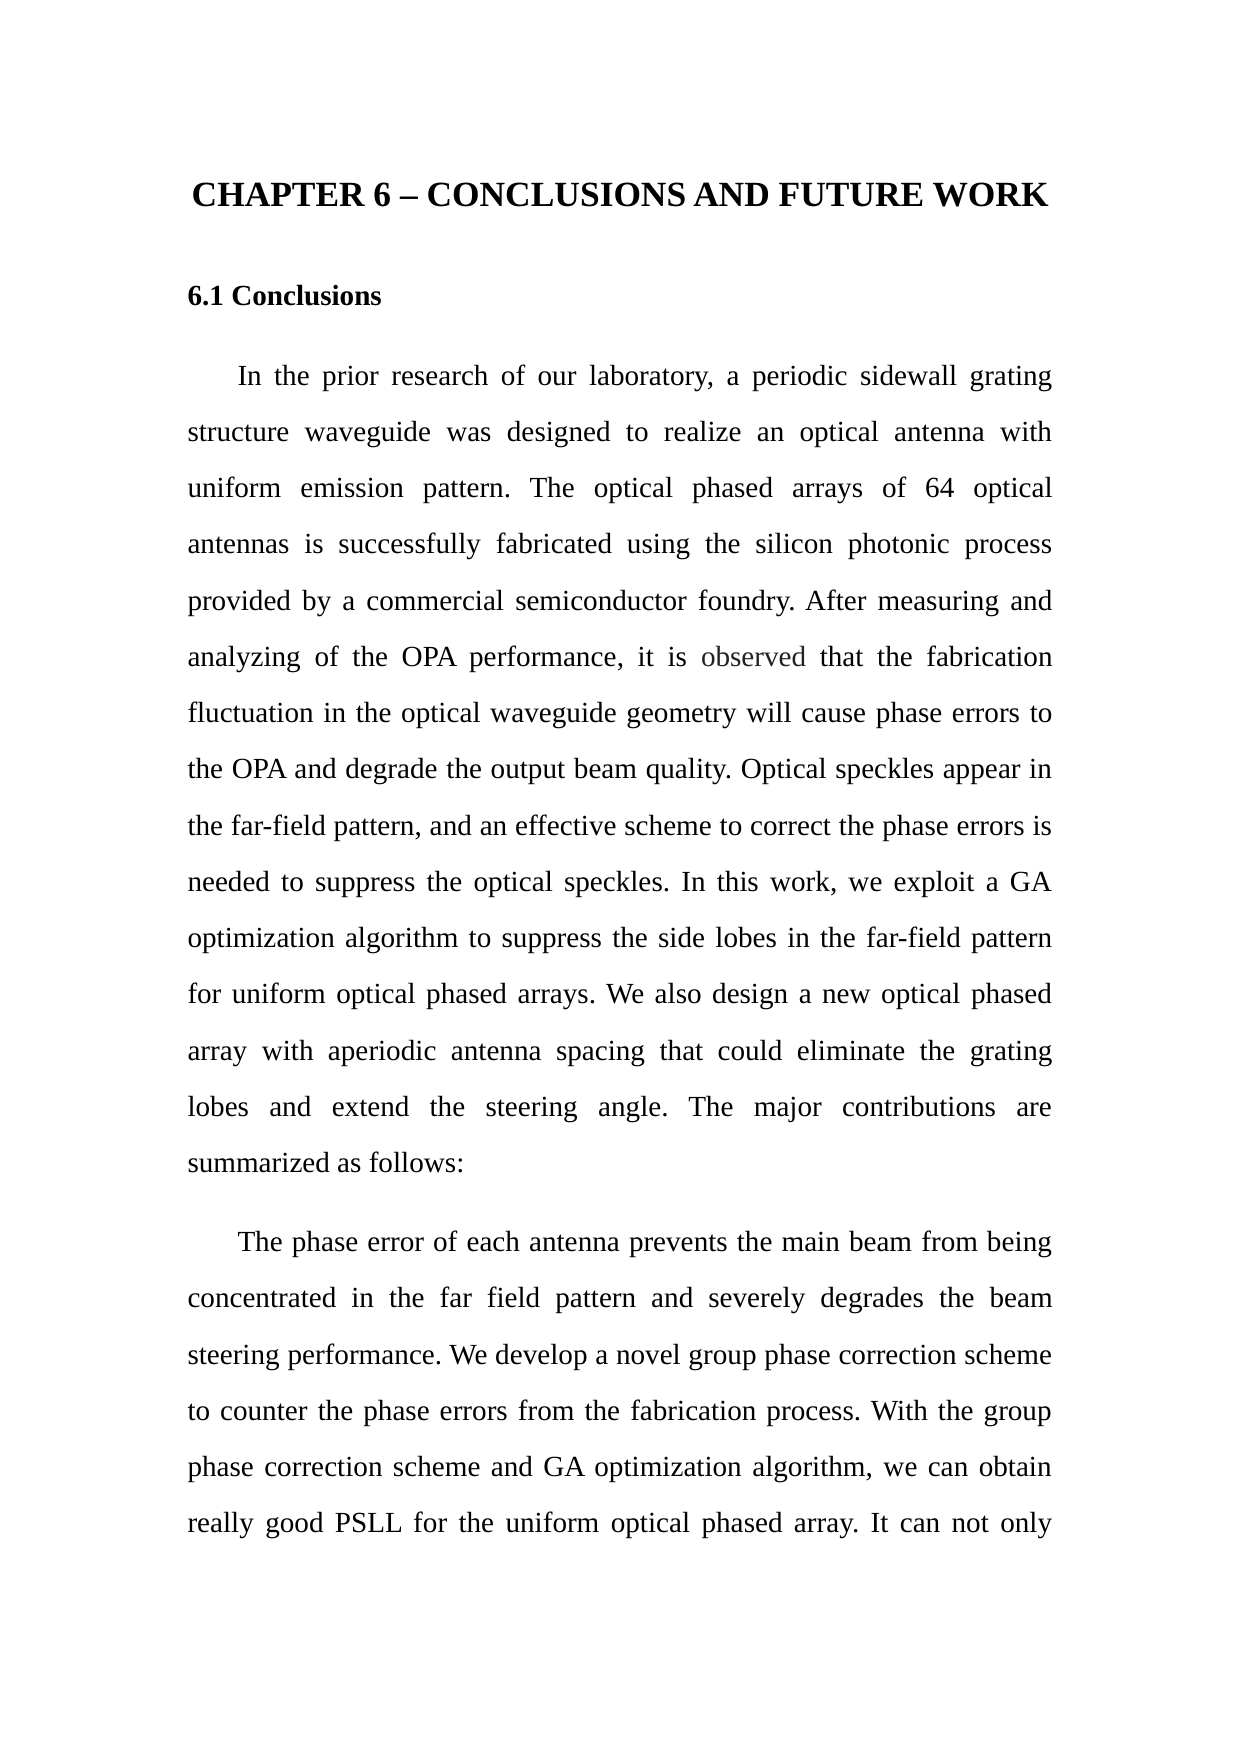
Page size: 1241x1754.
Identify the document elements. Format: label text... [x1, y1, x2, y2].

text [187, 1222, 1053, 1541]
text 6.1 Conclusions [187, 276, 1053, 314]
text CHAPTER 6 – CONCLUSIONS AND FUTURE WORK [187, 156, 1053, 231]
text In the prior research of our laboratory, a periodic sidewall grating structure waveguide was designed to realize an optical antenna with uniform emission pattern. The optical phased arrays of 64 optical antennas is successfully fabricated using the silicon photonic process provided by a commercial semiconductor foundry. After measuring and analyzing of the OPA performance, it is observed that the fabrication fluctuation in the optical waveguide geometry will cause phase errors to the OPA and degrade the output beam quality. Optical speckles appear in the far-field pattern, and an effective scheme to correct the phase errors is needed to suppress the optical speckles. In this work, we exploit a GA optimization algorithm to suppress the side lobes in the far-field pattern for uniform optical phased arrays. We also design a new optical phased array with aperiodic antenna spacing that could eliminate the grating lobes and extend the steering angle. The major contributions are summarized as follows: [187, 356, 1053, 1181]
